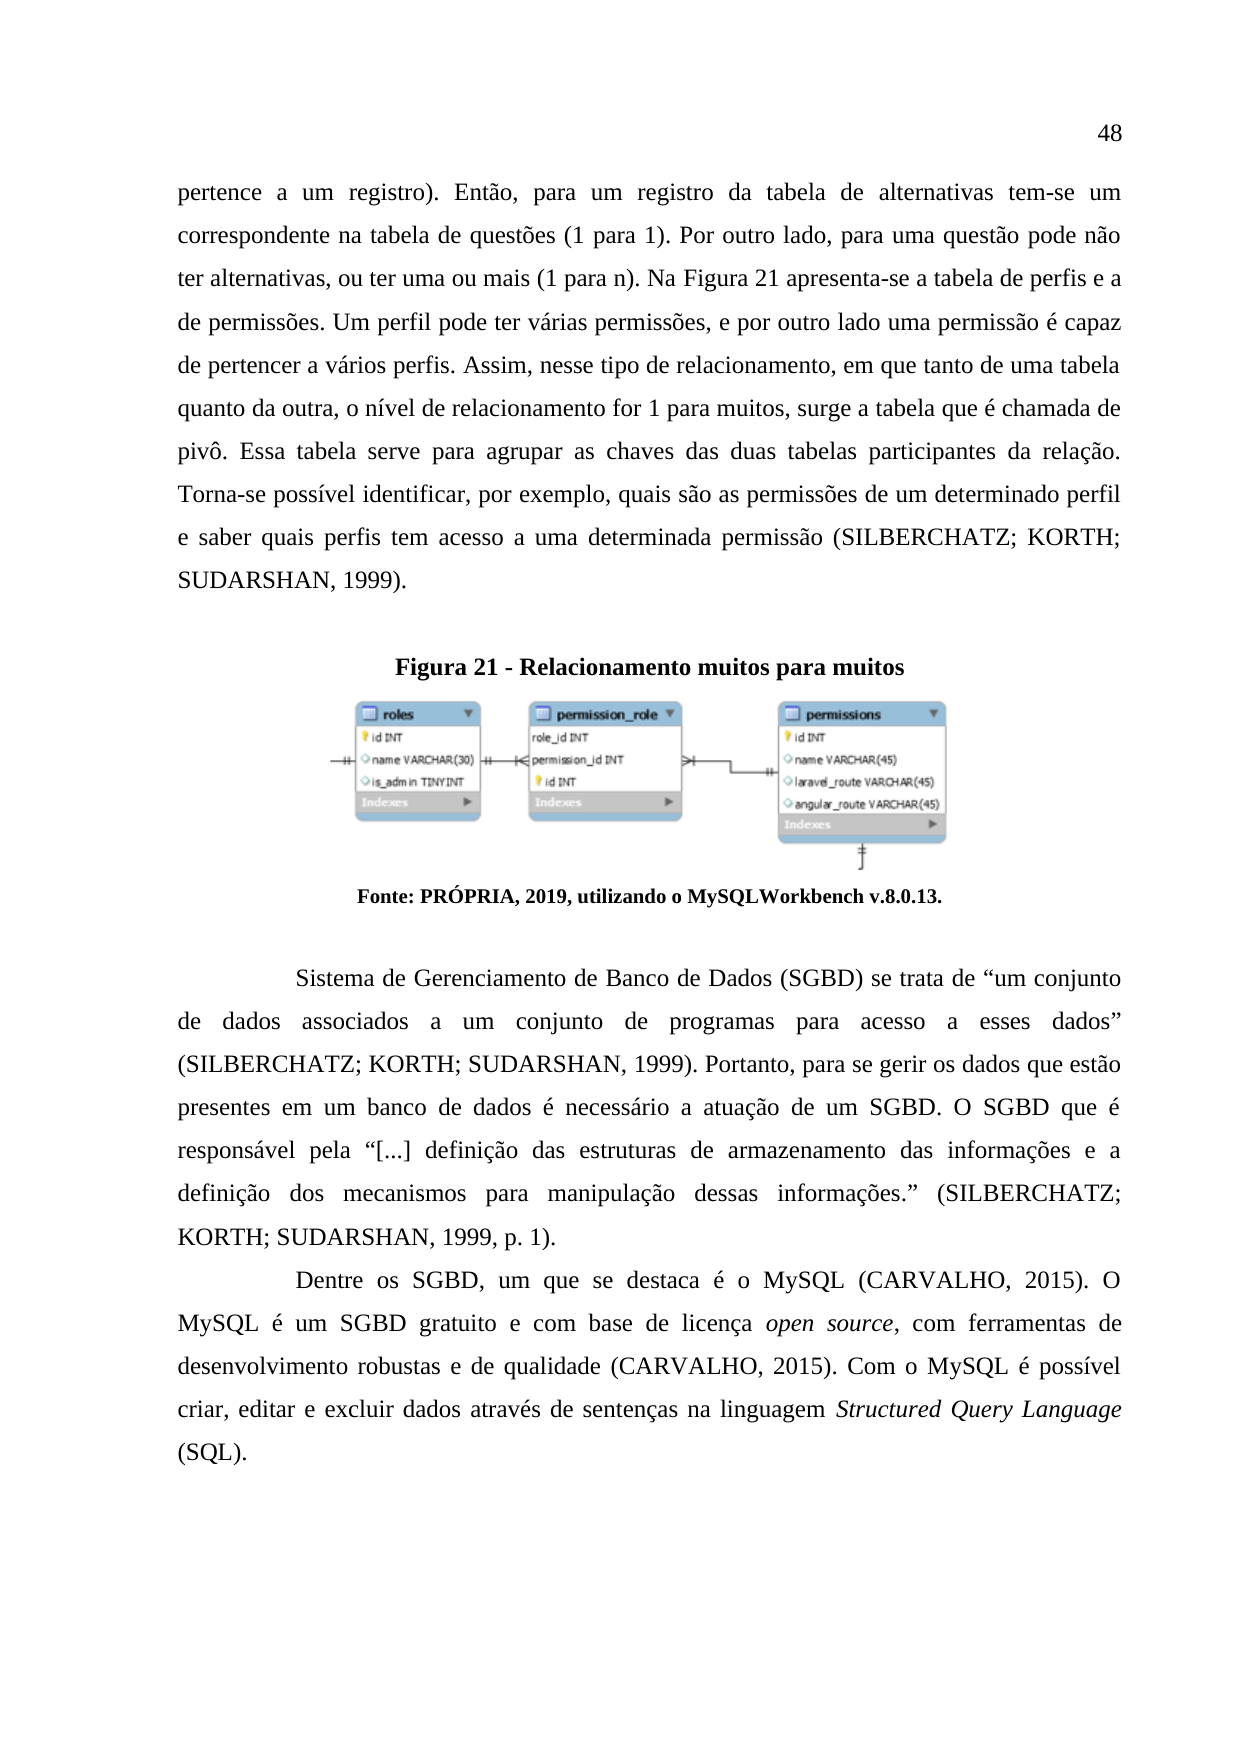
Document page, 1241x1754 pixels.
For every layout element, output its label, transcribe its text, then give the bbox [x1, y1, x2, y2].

text Fonte: PRÓPRIA, 2019, utilizando o MySQLWorkbench v.8.0.13. [177, 884, 1122, 908]
picture [330, 694, 969, 870]
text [177, 177, 1122, 594]
text Sistema de Gerenciamento de Banco de Dados (SGBD) se trata de “um conjunto de dados associados a um conjunto de programas para acesso a esses dados” (SILBERCHATZ; KORTH; SUDARSHAN, 1999). Portanto, para se gerir os dados que estão presentes em um banco de dados é necessário a atuação de um SGBD. O SGBD que é responsável pela “[...] definição das estruturas de armazenamento das informações e a definição dos mecanismos para manipulação dessas informações.” (SILBERCHATZ; KORTH; SUDARSHAN, 1999, p. 1). [177, 963, 1122, 1250]
text Dentre os SGBD, um que se destaca é o MySQL (CARVALHO, 2015). O MySQL é um SGBD gratuito e com base de licença open source, com ferramentas de desenvolvimento robustas e de qualidade (CARVALHO, 2015). Com o MySQL é possível criar, editar e excluir dados através de sentenças na linguagem Structured Query Language (SQL). [177, 1265, 1122, 1466]
